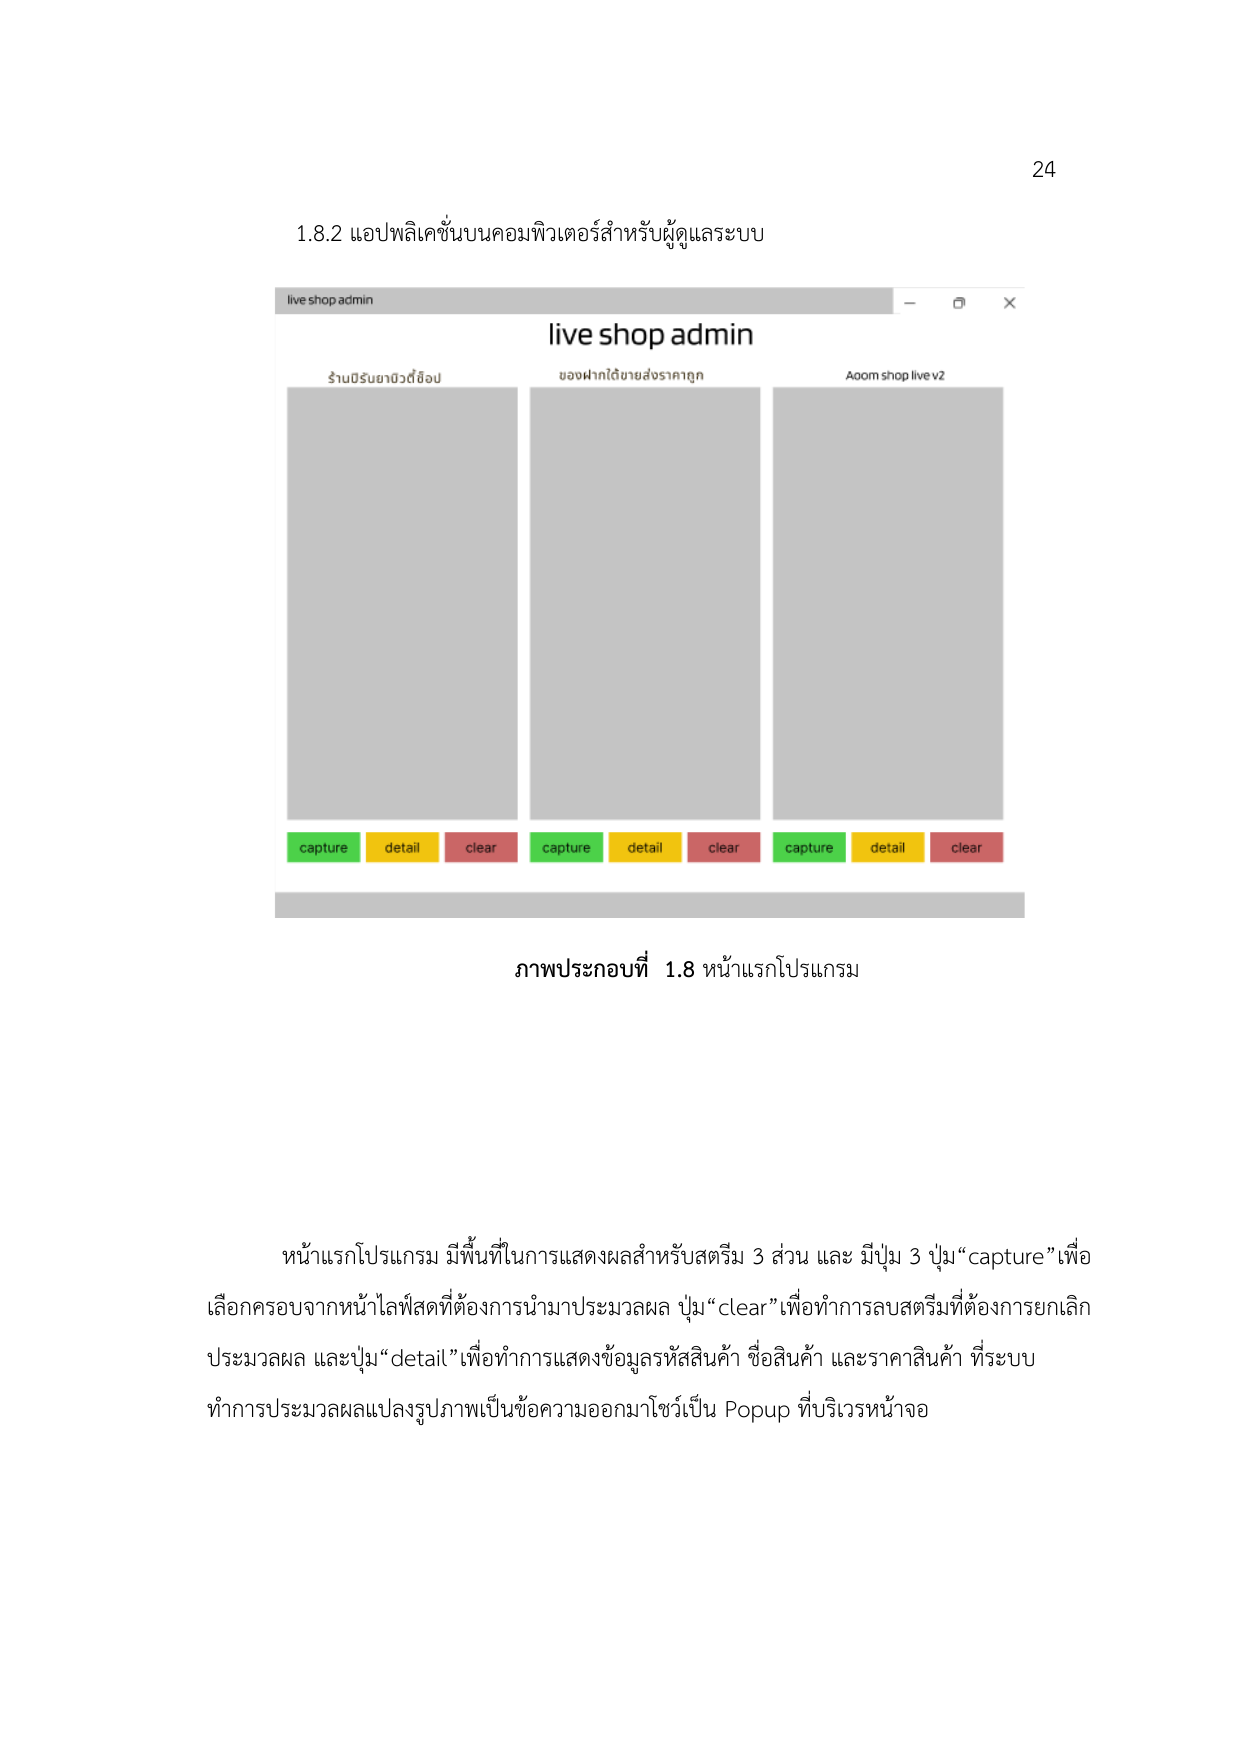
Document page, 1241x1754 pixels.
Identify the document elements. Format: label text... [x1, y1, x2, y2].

picture [274, 287, 1025, 918]
subtitle แอปพลิเคชั่นบนคอมพิวเตอร์สำหรับผู้ดูแลระบบ [207, 212, 1092, 256]
text ภาพประกอบที่ 1.8 หน้าแรกโปรแกรม [207, 948, 1092, 992]
text หน้าแรกโปรแกรม มีพื้นที่ในการแสดงผลสำหรับสตรีม 3 ส่วน และ มีปุ่ม 3 ปุ่ม“capture”เพื่อเลือกครอบจากหน้าไลฟ์สดที่ต้องการนำมาประมวลผล ปุ่ม“clear”เพื่อทำการลบสตรีมที่ต้องการยกเลิกประมวลผล และปุ่ม“detail”เพื่อทำการแสดงข้อมูลรหัสสินค้า ชื่อสินค้า และราคาสินค้า ที่ระบบทำการประมวลผลแปลงรูปภาพเป็นข้อความออกมาโชว์เป็น Popup ที่บริเวรหน้าจอ [207, 1235, 1092, 1432]
